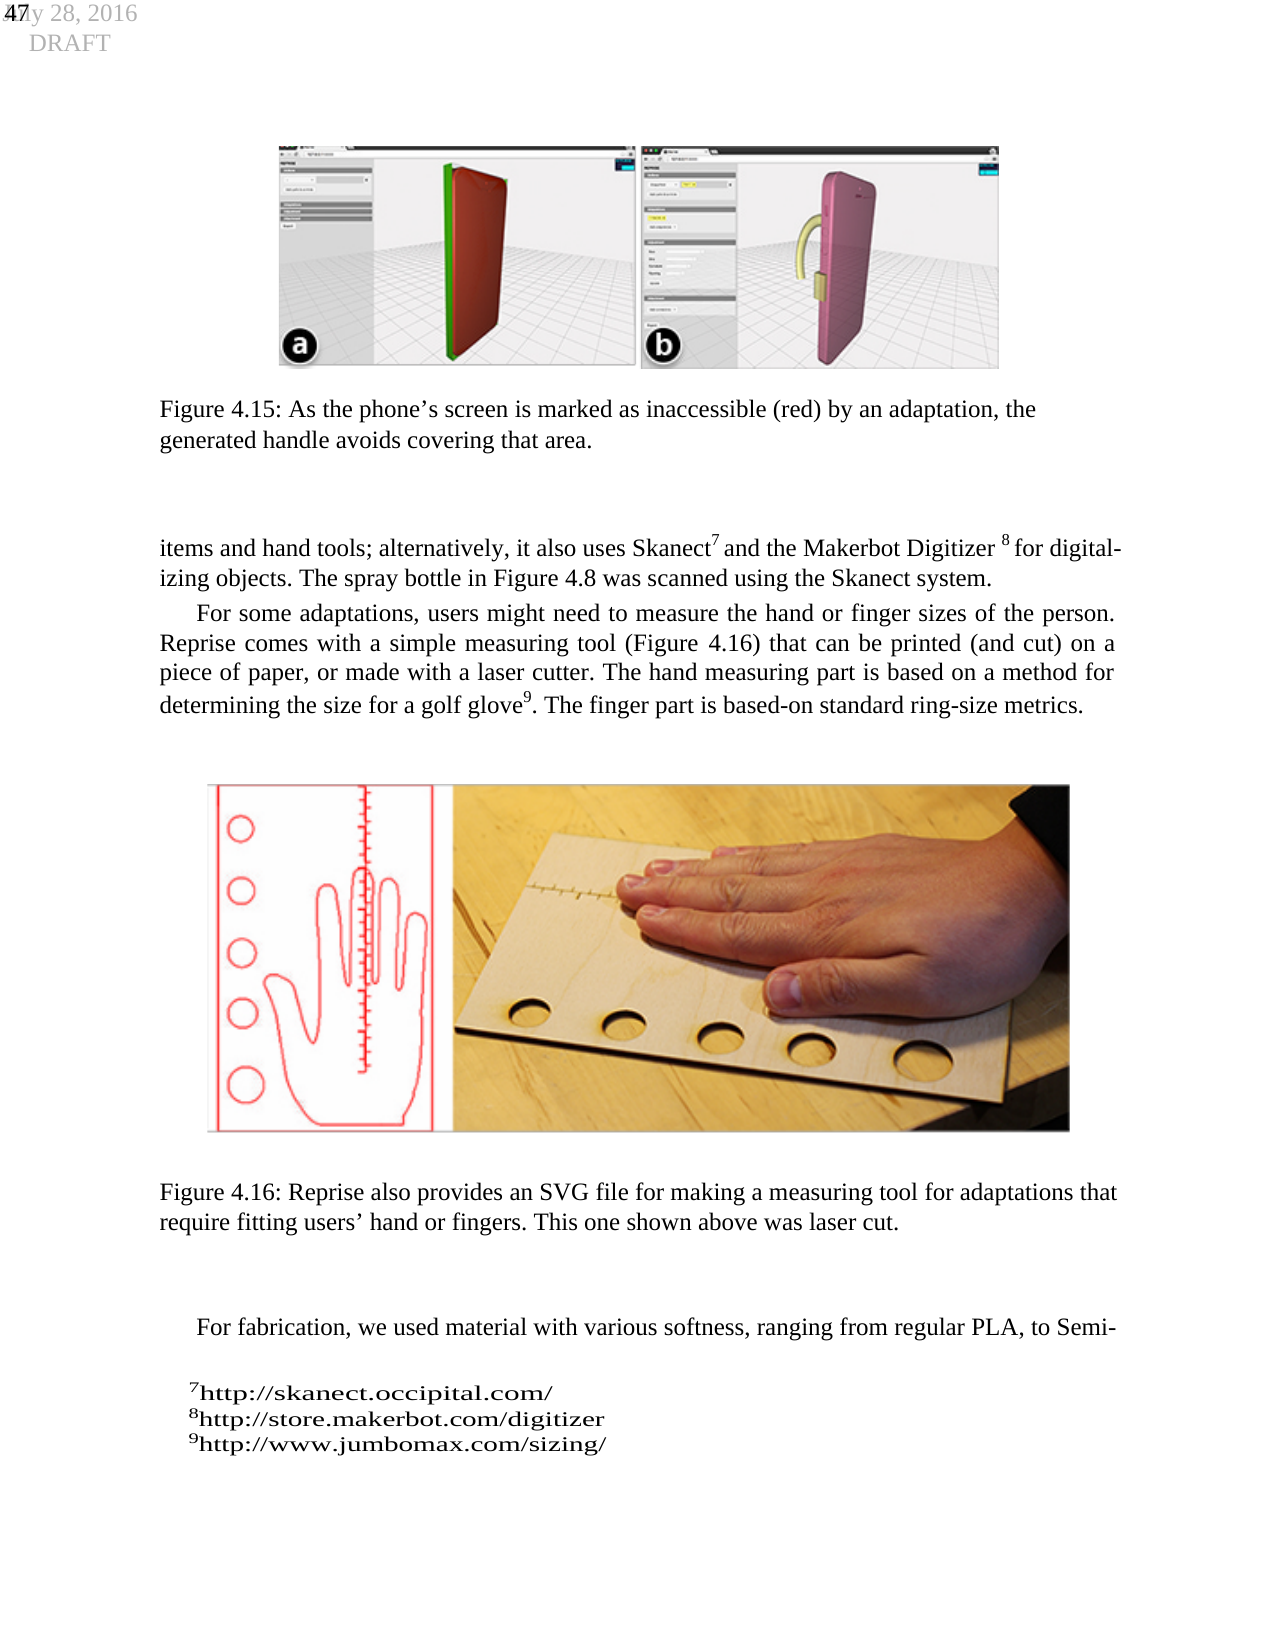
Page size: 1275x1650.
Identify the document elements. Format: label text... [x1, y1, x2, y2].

text 8http://store.makerbot.com/digitizer 9http://www.jumbomax.com/sizing/ [188, 1406, 1022, 1456]
picture [207, 783, 1070, 1154]
text items and hand tools; alternatively, it also uses Skanect7 and the Makerbot Digitizer 8 for digital- izing objects. The spray bottle in Figure 4.8 was scanned using the Skanect system. [159, 530, 1124, 592]
text 7http://skanect.occipital.com/ [188, 1381, 1127, 1406]
text For fabrication, we used material with various softness, ranging from regular PLA, to Semi- [196, 1312, 1127, 1341]
text Figure 4.15: As the phone’s screen is marked as inaccessible (red) by an adaptation, the generated handle avoids covering that area. [159, 394, 1117, 453]
text Figure 4.16: Reprise also provides an SVG file for making a measuring tool for adaptations that require fitting users’ hand or fingers. This one shown above was laser cut. [159, 1177, 1127, 1236]
picture [278, 146, 999, 369]
text For some adaptations, users might need to measure the hand or finger sizes of the person. Reprise comes with a simple measuring tool (Figure 4.16) that can be printed (and cut) on a piece of paper, or made with a laser cutter. The hand measuring part is based on a method for determining the size for a golf glove9. The finger part is based-on standard ring-size metrics. [159, 598, 1116, 719]
